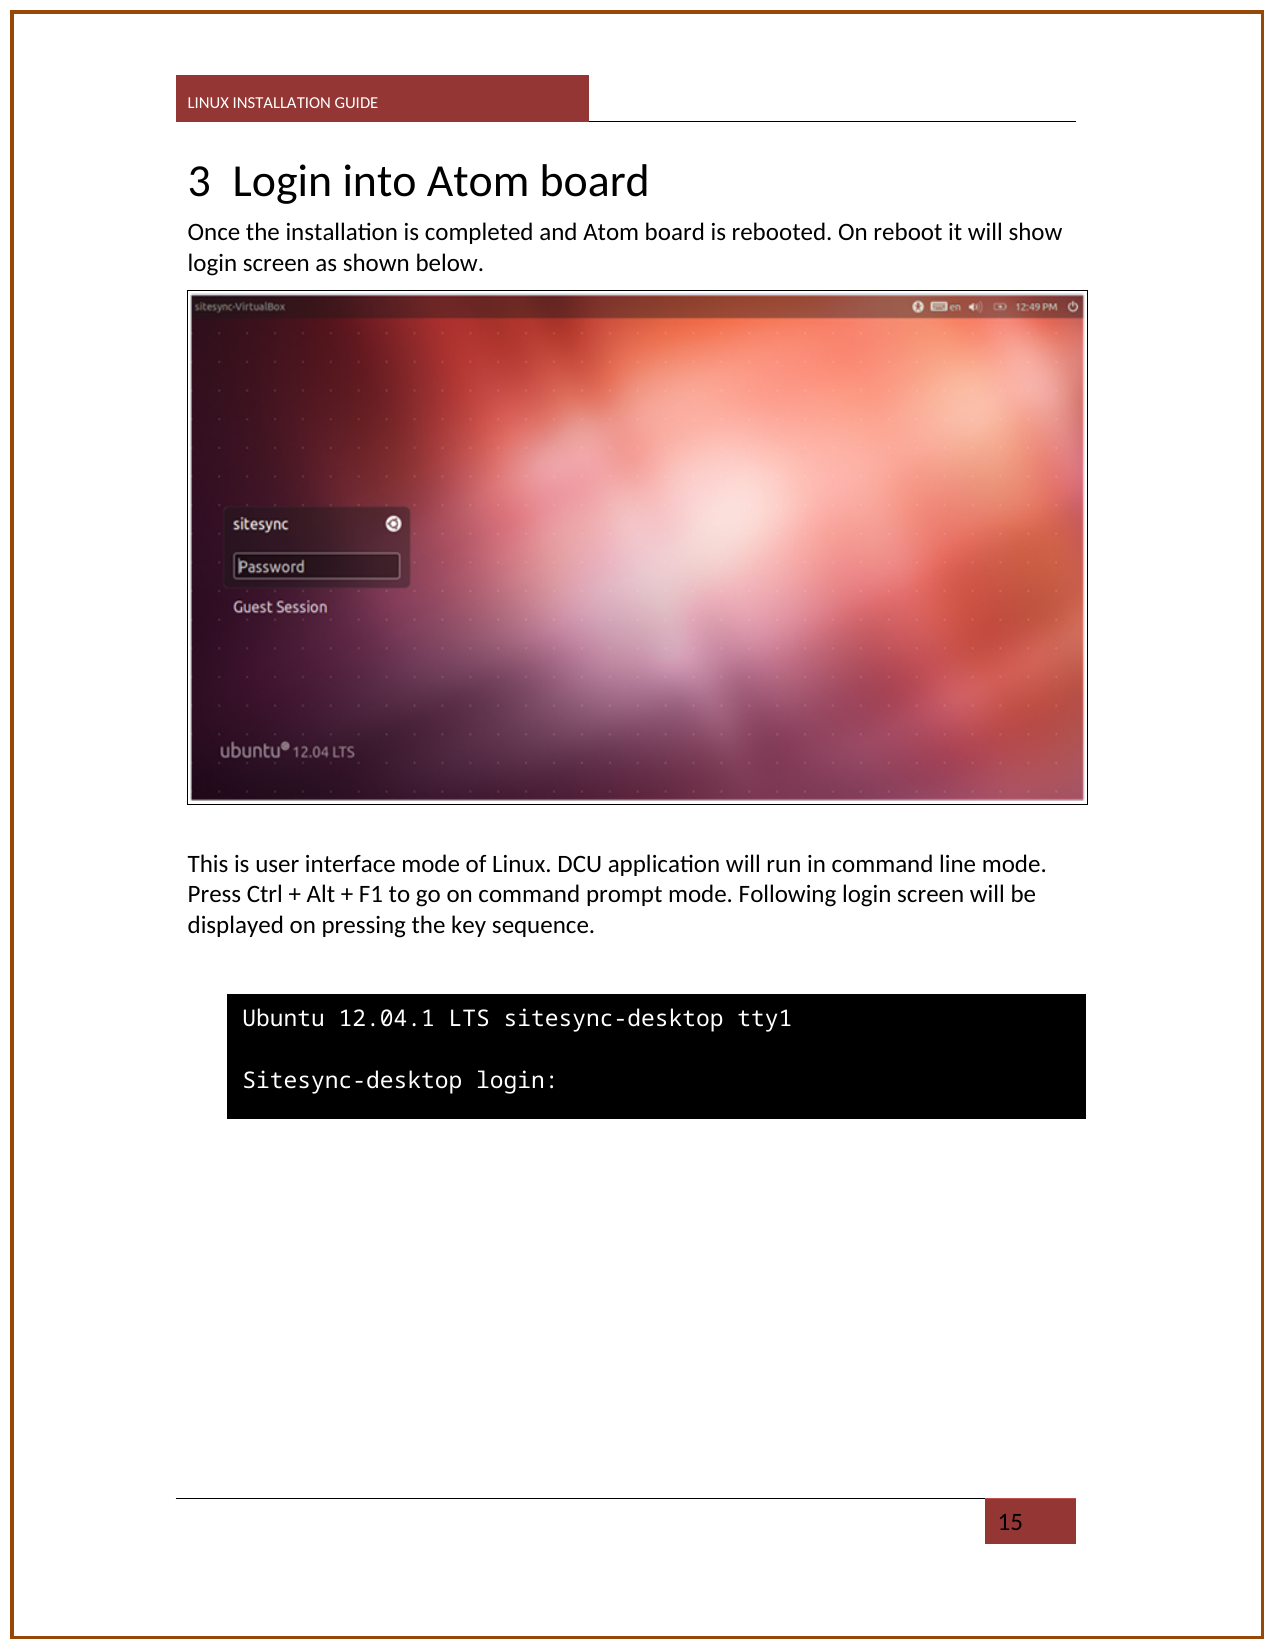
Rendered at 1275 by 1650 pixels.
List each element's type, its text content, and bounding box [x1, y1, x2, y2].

picture [188, 291, 1087, 804]
text This is user interface mode of Linux. DCU application will run in command line mode. Press Ctrl + Alt + F1 to go on command prompt mode. Following login screen will be displayed on pressing the key sequence. [187, 848, 1087, 939]
subtitle Login into Atom board [187, 152, 1087, 208]
text Once the installation is completed and Atom board is rebooted. On reboot it will show login screen as shown below. [187, 216, 1087, 277]
